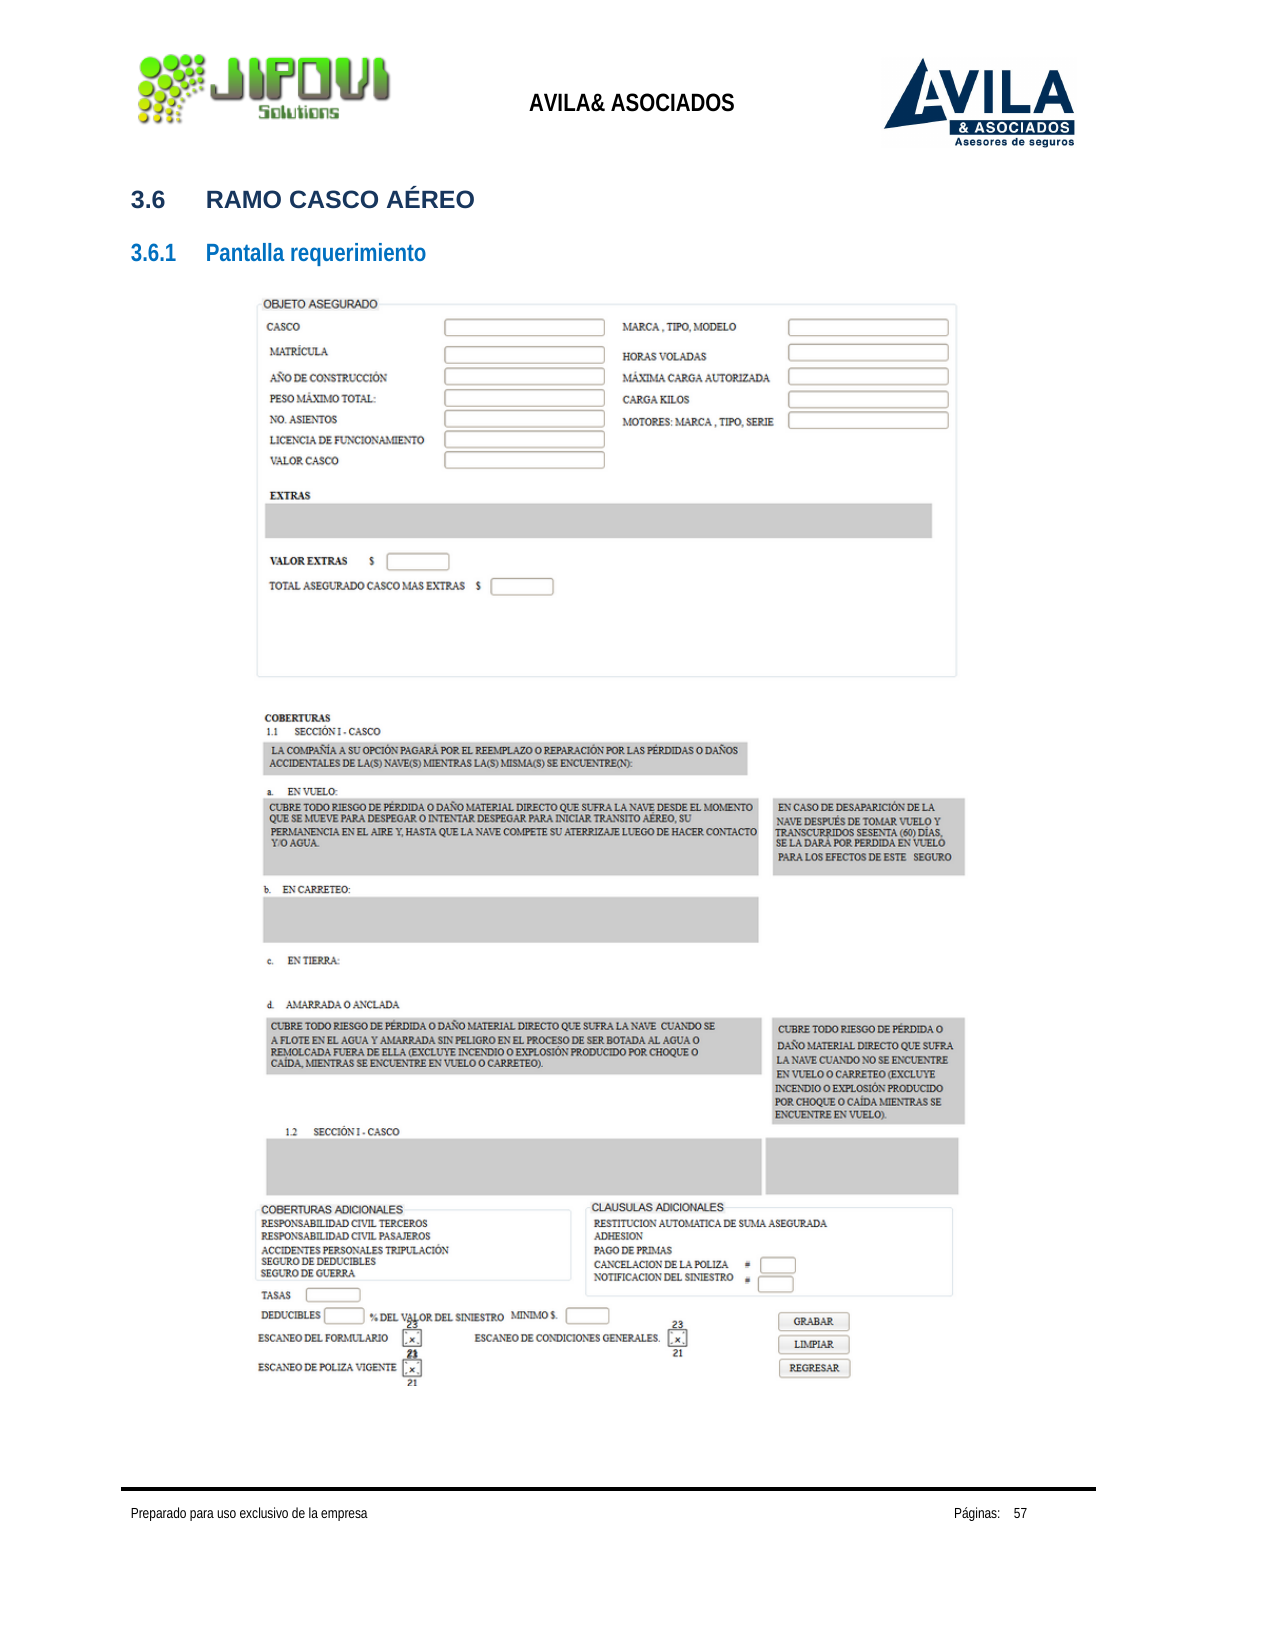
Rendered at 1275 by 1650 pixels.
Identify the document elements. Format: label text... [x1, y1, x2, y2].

picture [881, 57, 1077, 148]
subtitle RAMO CASCO AÉREO [131, 184, 1092, 213]
picture [251, 292, 972, 685]
picture [131, 47, 394, 128]
picture [251, 709, 972, 1386]
subtitle Pantalla requerimiento [131, 238, 1092, 267]
